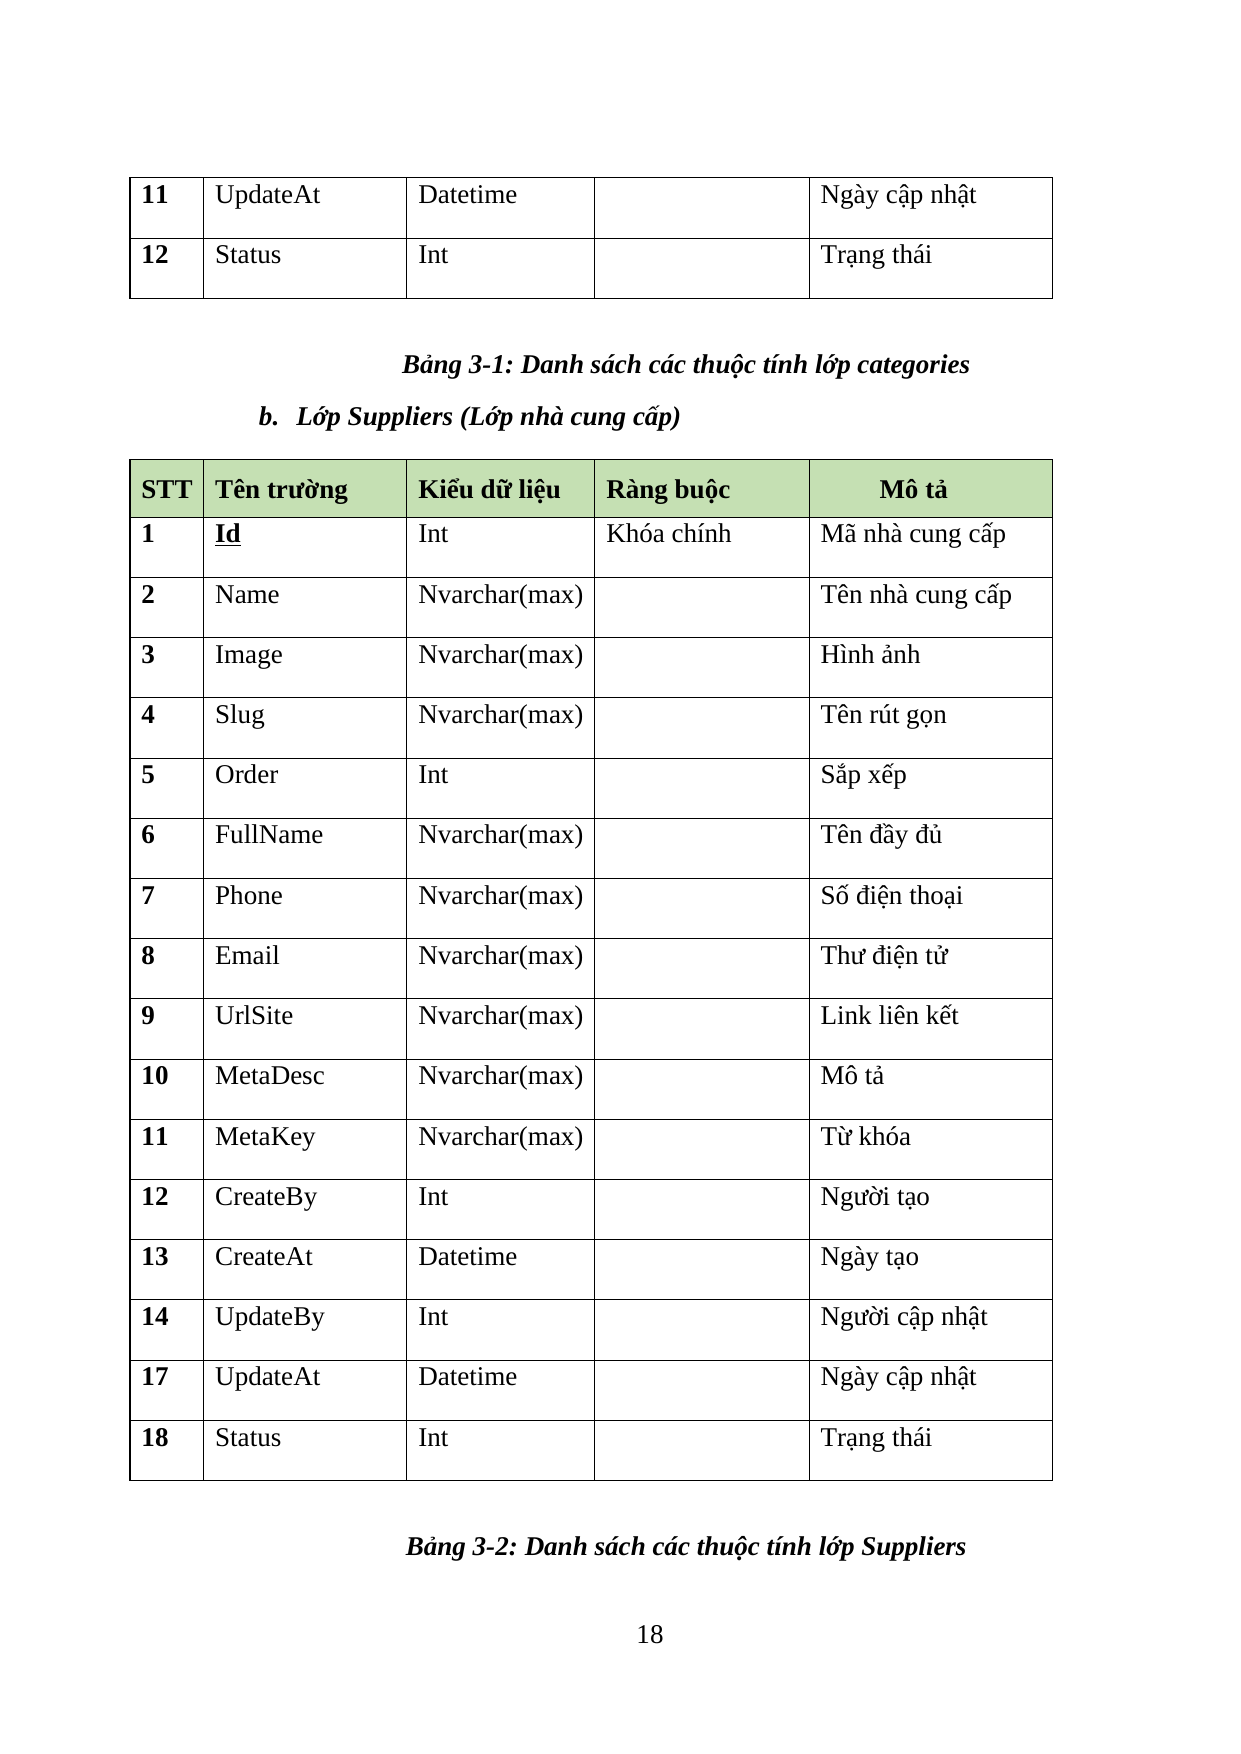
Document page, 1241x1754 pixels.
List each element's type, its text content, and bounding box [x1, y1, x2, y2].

table_cell [595, 819, 809, 878]
table_header STT [131, 460, 203, 517]
table_cell 3 [131, 638, 203, 697]
table_cell Nvarchar(max) [407, 1060, 594, 1119]
table_cell [595, 939, 809, 998]
table_cell Int [407, 1300, 594, 1359]
table_cell 12 [131, 239, 203, 298]
text Bảng 3-1: Danh sách các thuộc tính lớp categories [252, 348, 1122, 379]
table_cell Hình ảnh [810, 638, 1052, 697]
table_cell Int [407, 1180, 594, 1239]
table_cell [595, 759, 809, 818]
table_cell 13 [131, 1240, 203, 1299]
table_cell Mã nhà cung cấp [810, 518, 1052, 577]
table_cell Name [204, 578, 406, 637]
table_cell Ngày cập nhật [810, 1361, 1052, 1420]
table_cell Nvarchar(max) [407, 578, 594, 637]
table_cell Id [204, 518, 406, 577]
table_cell 6 [131, 819, 203, 878]
table_cell Nvarchar(max) [407, 819, 594, 878]
table_cell Slug [204, 698, 406, 757]
table_cell 9 [131, 999, 203, 1058]
table_cell Nvarchar(max) [407, 638, 594, 697]
table_cell Sắp xếp [810, 759, 1052, 818]
table_cell Ngày cập nhật [810, 178, 1052, 237]
table_cell Int [407, 1421, 594, 1480]
table_cell [595, 999, 809, 1058]
table_cell 12 [131, 1180, 203, 1239]
table_cell Datetime [407, 1240, 594, 1299]
table_cell Datetime [407, 1361, 594, 1420]
table_cell 7 [131, 879, 203, 938]
table_cell UpdateAt [204, 178, 406, 237]
table_cell 17 [131, 1361, 203, 1420]
table_cell Trạng thái [810, 1421, 1052, 1480]
table_cell UpdateAt [204, 1361, 406, 1420]
table_cell Người tạo [810, 1180, 1052, 1239]
table_cell CreateBy [204, 1180, 406, 1239]
table_cell Image [204, 638, 406, 697]
table_cell Order [204, 759, 406, 818]
table_cell Status [204, 239, 406, 298]
table_cell Nvarchar(max) [407, 1120, 594, 1179]
table_cell Int [407, 518, 594, 577]
table_cell 11 [131, 1120, 203, 1179]
table_cell [595, 1060, 809, 1119]
table_cell Status [204, 1421, 406, 1480]
table_cell Nvarchar(max) [407, 999, 594, 1058]
table_cell Int [407, 239, 594, 298]
table_cell Nvarchar(max) [407, 939, 594, 998]
table_cell 10 [131, 1060, 203, 1119]
table_cell Nvarchar(max) [407, 879, 594, 938]
table_cell CreateAt [204, 1240, 406, 1299]
table_cell Datetime [407, 178, 594, 237]
table_cell [595, 578, 809, 637]
table_header Ràng buộc [595, 460, 809, 517]
table_cell 5 [131, 759, 203, 818]
table_cell UpdateBy [204, 1300, 406, 1359]
list Lớp Suppliers (Lớp nhà cung cấp) [259, 400, 1122, 431]
table_cell Từ khóa [810, 1120, 1052, 1179]
table_cell [595, 1240, 809, 1299]
table_cell 8 [131, 939, 203, 998]
table_cell [595, 1361, 809, 1420]
table_cell Khóa chính [595, 518, 809, 577]
table_cell 2 [131, 578, 203, 637]
table_cell [595, 1300, 809, 1359]
table_cell Int [407, 759, 594, 818]
table_cell 18 [131, 1421, 203, 1480]
table_cell Mô tả [810, 1060, 1052, 1119]
table_cell 11 [131, 178, 203, 237]
table_cell Link liên kết [810, 999, 1052, 1058]
table_cell Nvarchar(max) [407, 698, 594, 757]
table_cell Email [204, 939, 406, 998]
table_cell MetaKey [204, 1120, 406, 1179]
table_cell 1 [131, 518, 203, 577]
text Bảng 3-2: Danh sách các thuộc tính lớp Suppliers [252, 1531, 1122, 1562]
table_header Mô tả [810, 460, 1052, 517]
table_cell [595, 1180, 809, 1239]
table_cell FullName [204, 819, 406, 878]
table_cell MetaDesc [204, 1060, 406, 1119]
table_cell [595, 178, 809, 237]
table_cell 4 [131, 698, 203, 757]
table_cell Tên đầy đủ [810, 819, 1052, 878]
table_cell [595, 698, 809, 757]
table_header Tên trường [204, 460, 406, 517]
table_cell [595, 879, 809, 938]
table_cell Ngày tạo [810, 1240, 1052, 1299]
table_cell [595, 1120, 809, 1179]
table_cell [595, 638, 809, 697]
table_cell Trạng thái [810, 239, 1052, 298]
table_cell UrlSite [204, 999, 406, 1058]
table_cell [595, 1421, 809, 1480]
table_cell Thư điện tử [810, 939, 1052, 998]
table_cell Tên nhà cung cấp [810, 578, 1052, 637]
table_header Kiểu dữ liệu [407, 460, 594, 517]
table_cell [595, 239, 809, 298]
table_cell Tên rút gọn [810, 698, 1052, 757]
table_cell Phone [204, 879, 406, 938]
table_cell Người cập nhật [810, 1300, 1052, 1359]
table_cell 14 [131, 1300, 203, 1359]
table_cell Số điện thoại [810, 879, 1052, 938]
